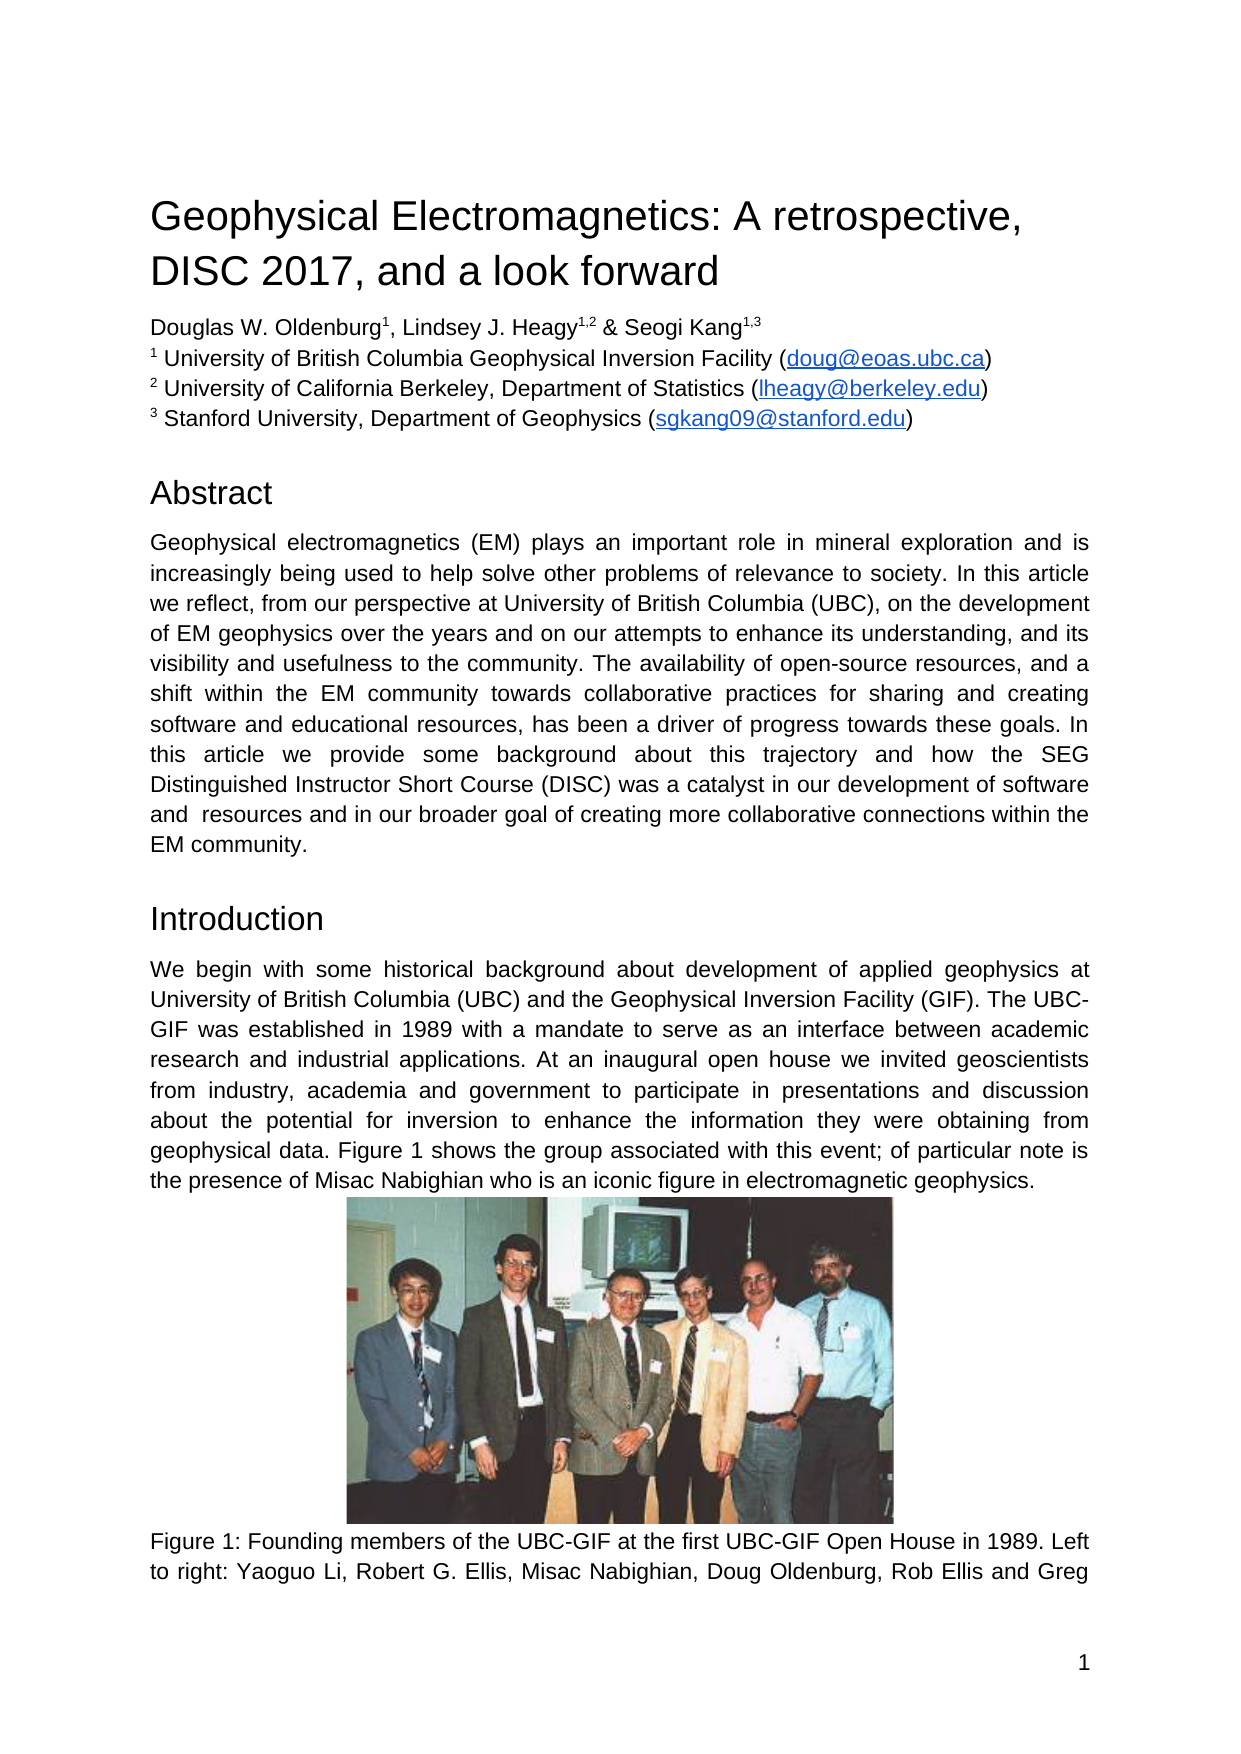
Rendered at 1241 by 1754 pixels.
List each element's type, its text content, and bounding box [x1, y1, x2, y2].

subtitle Abstract [150, 473, 1090, 511]
text 1 University of British Columbia Geophysical Inversion Facility (doug@eoas.ubc.ca) [150, 344, 1090, 371]
text Geophysical electromagnetics (EM) plays an important role in mineral exploration and is increasingly being used to help solve other problems of relevance to society. In this article we reflect, from our perspective at University of British Columbia (UBC), on the development of EM geophysics over the years and on our attempts to enhance its understanding, and its visibility and usefulness to the community. The availability of open-source resources, and a shift within the EM community towards collaborative practices for sharing and creating software and educational resources, has been a driver of progress towards these goals. In this article we provide some background about this trajectory and how the SEG Distinguished Instructor Short Course (DISC) was a catalyst in our development of software and resources and in our broader goal of creating more collaborative connections within the EM community. [150, 529, 1090, 858]
picture [346, 1197, 894, 1524]
text Douglas W. Oldenburg1, Lindsey J. Heagy1,2 & Seogi Kang1,3 [150, 314, 1090, 341]
text 3 Stanford University, Department of Geophysics (sgkang09@stanford.edu) [150, 405, 1090, 431]
text 2 University of California Berkeley, Department of Statistics (lheagy@berkeley.edu) [150, 375, 1090, 401]
text We begin with some historical background about development of applied geophysics at University of British Columbia (UBC) and the Geophysical Inversion Facility (GIF). The UBC-GIF was established in 1989 with a mandate to serve as an interface between academic research and industrial applications. At an inaugural open house we invited geoscientists from industry, academia and government to participate in presentations and discussion about the potential for inversion to enhance the information they were obtaining from geophysical data. Figure 1 shows the group associated with this event; of particular note is the presence of Misac Nabighian who is an iconic figure in electromagnetic geophysics. [150, 956, 1090, 1194]
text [150, 1528, 1090, 1584]
subtitle Introduction [150, 899, 1090, 938]
subtitle Geophysical Electromagnetics: A retrospective, DISC 2017, and a look forward [150, 192, 1090, 295]
